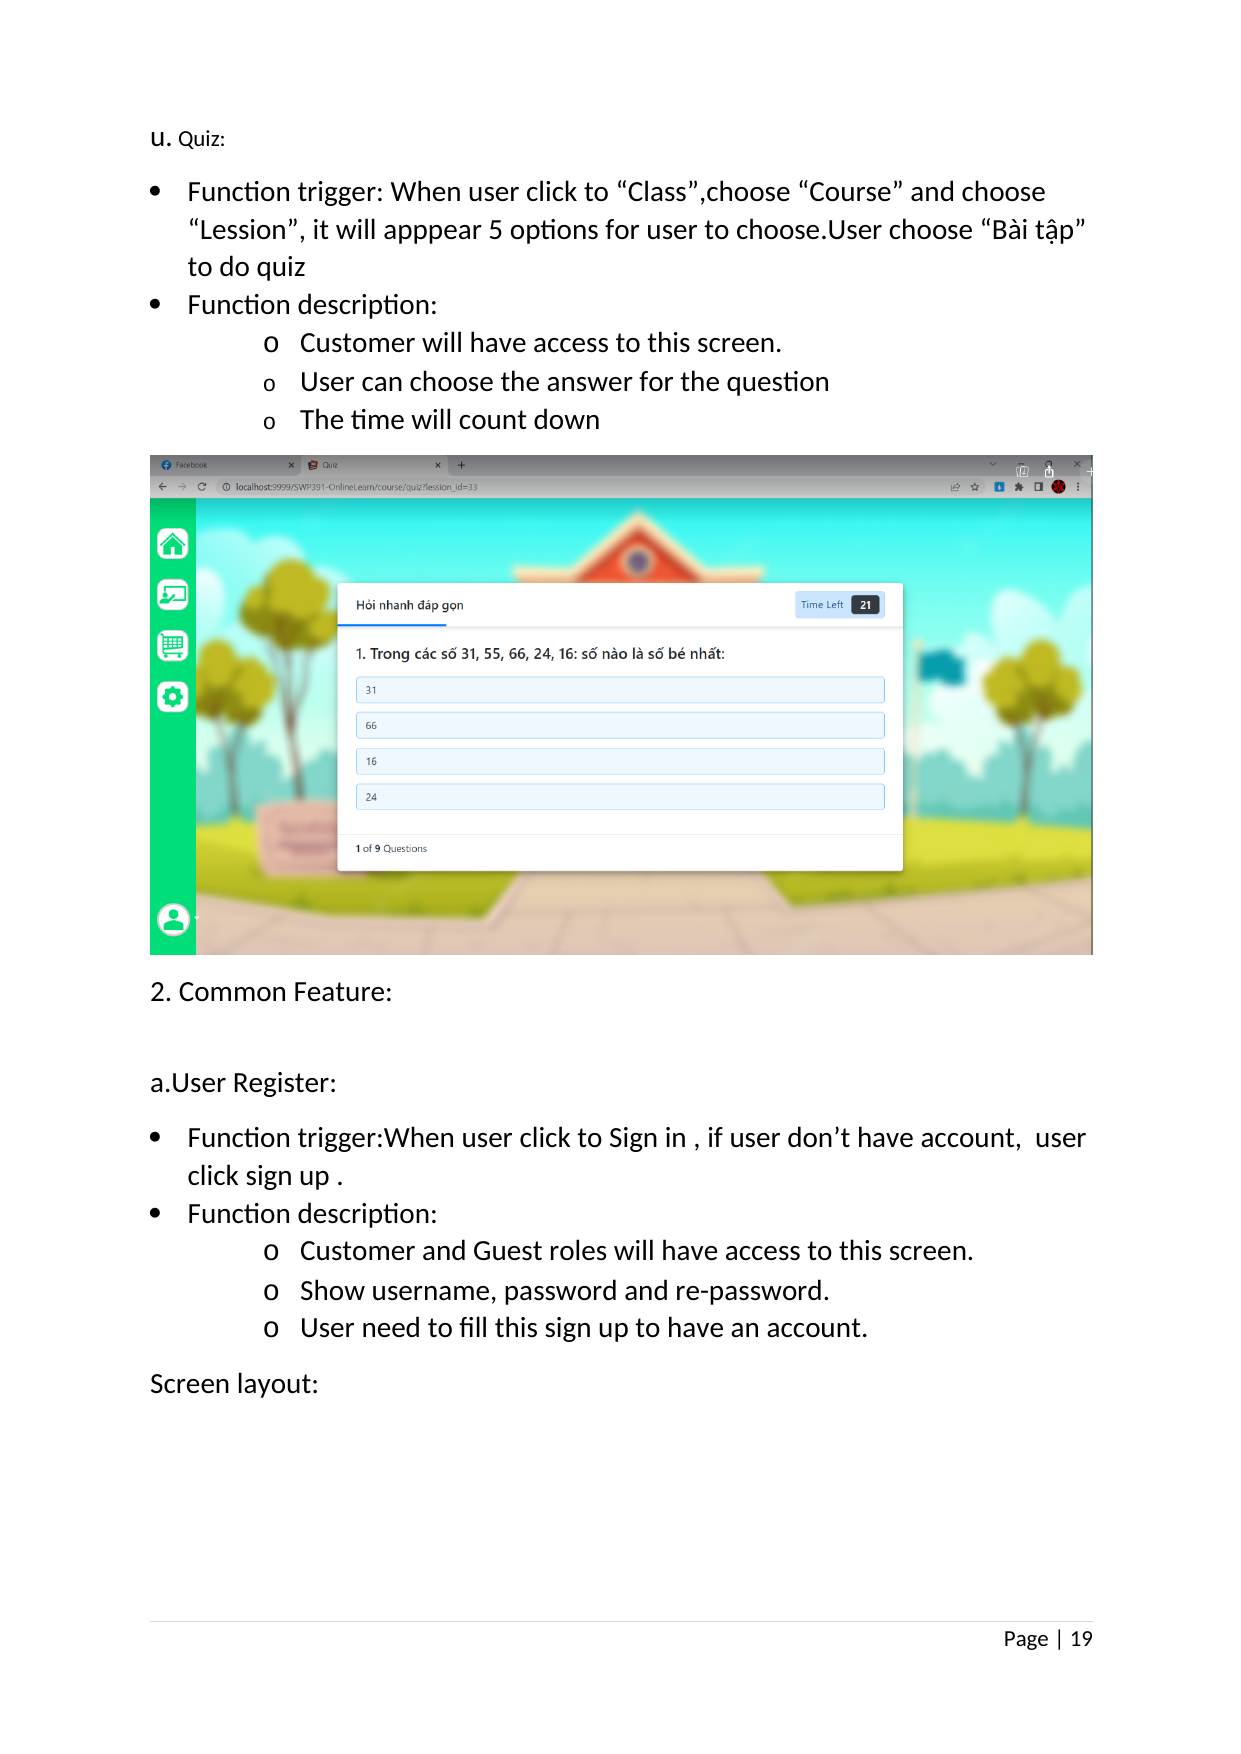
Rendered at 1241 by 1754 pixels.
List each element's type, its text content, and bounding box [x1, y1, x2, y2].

list The time will count down [262, 401, 1093, 436]
list Customer and Guest roles will have access to this screen. [262, 1232, 1093, 1269]
text u. Quiz: [150, 118, 1093, 153]
text a.User Register: [150, 1064, 1093, 1100]
picture [150, 455, 1093, 955]
list Customer will have access to this screen. [262, 324, 1093, 361]
list Function trigger: When user click to “Class”,choose “Course” and choose “Lession”, it will apppear 5 options for user to choose.User choose “Bài tập” to do quiz [150, 173, 1093, 284]
text Screen layout: [150, 1365, 1093, 1401]
list Function description: [150, 286, 1093, 322]
list User need to fill this sign up to have an account. [262, 1309, 1093, 1346]
list Show username, password and re-password. [262, 1272, 1093, 1309]
list User can choose the answer for the question [262, 363, 1093, 399]
list Function description: [150, 1195, 1093, 1230]
list Function trigger:When user click to Sign in , if user don’t have account, user click sign up . [150, 1119, 1093, 1193]
text 2. Common Feature: [150, 973, 1093, 1009]
